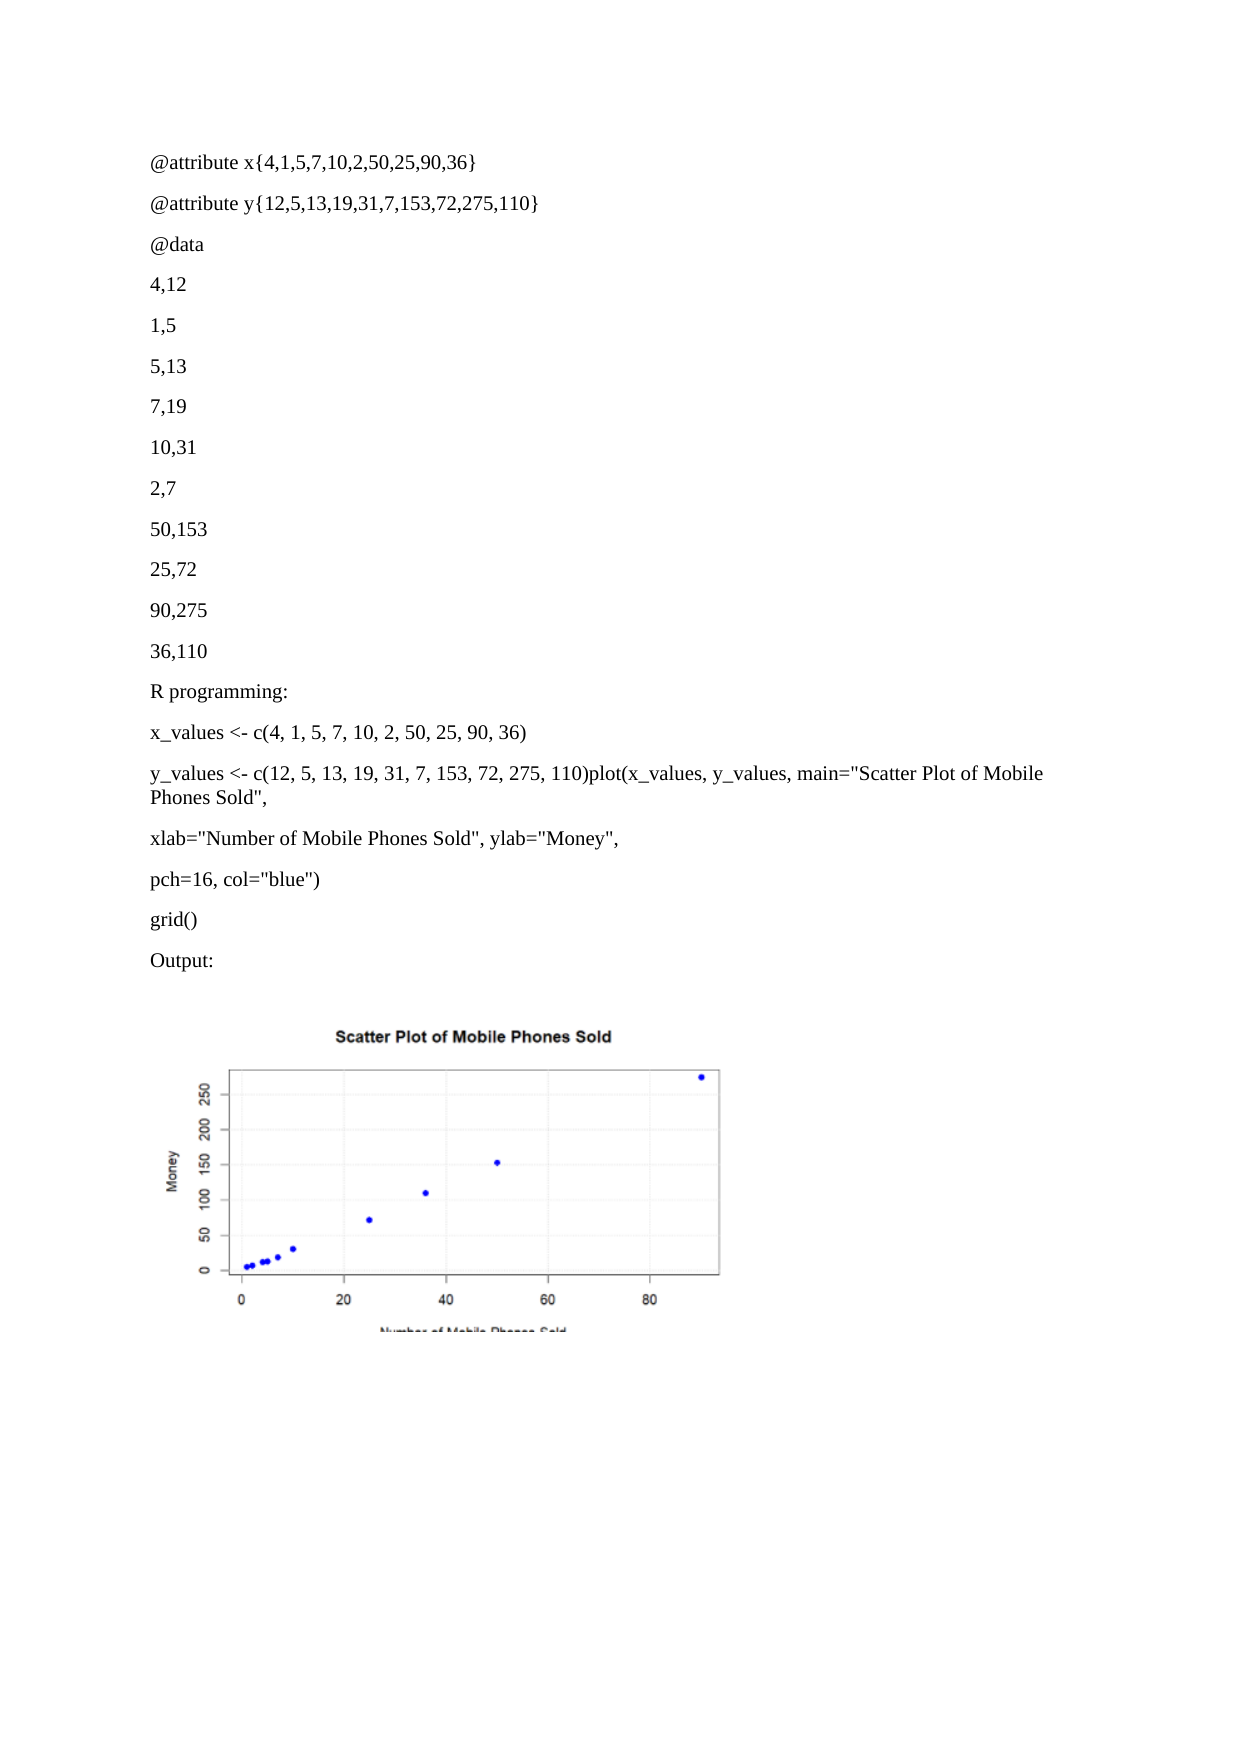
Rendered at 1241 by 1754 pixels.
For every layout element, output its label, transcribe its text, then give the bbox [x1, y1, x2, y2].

text 1,5 [150, 313, 1090, 337]
text @data [150, 231, 1090, 256]
text 5,13 [150, 354, 1090, 378]
text 50,153 [150, 517, 1090, 541]
text 90,275 [150, 598, 1090, 622]
text grid() [150, 907, 1090, 931]
text y_values <- c(12, 5, 13, 19, 31, 7, 153, 72, 275, 110)plot(x_values, y_values, main="Scatter Plot of Mobile Phones Sold", [150, 761, 1090, 809]
text 7,19 [150, 394, 1090, 418]
picture [150, 988, 782, 1332]
text 2,7 [150, 476, 1090, 500]
text xlab="Number of Mobile Phones Sold", ylab="Money", [150, 826, 1090, 850]
text 25,72 [150, 557, 1090, 581]
text 4,12 [150, 272, 1090, 296]
text x_values <- c(4, 1, 5, 7, 10, 2, 50, 25, 90, 36) [150, 720, 1090, 744]
text R programming: [150, 679, 1090, 703]
text pch=16, col="blue") [150, 866, 1090, 891]
text @attribute y{12,5,13,19,31,7,153,72,275,110} [150, 191, 1090, 215]
text @attribute x{4,1,5,7,10,2,50,25,90,36} [150, 150, 1090, 174]
text 36,110 [150, 639, 1090, 663]
text 10,31 [150, 435, 1090, 459]
text Output: [150, 948, 1090, 972]
